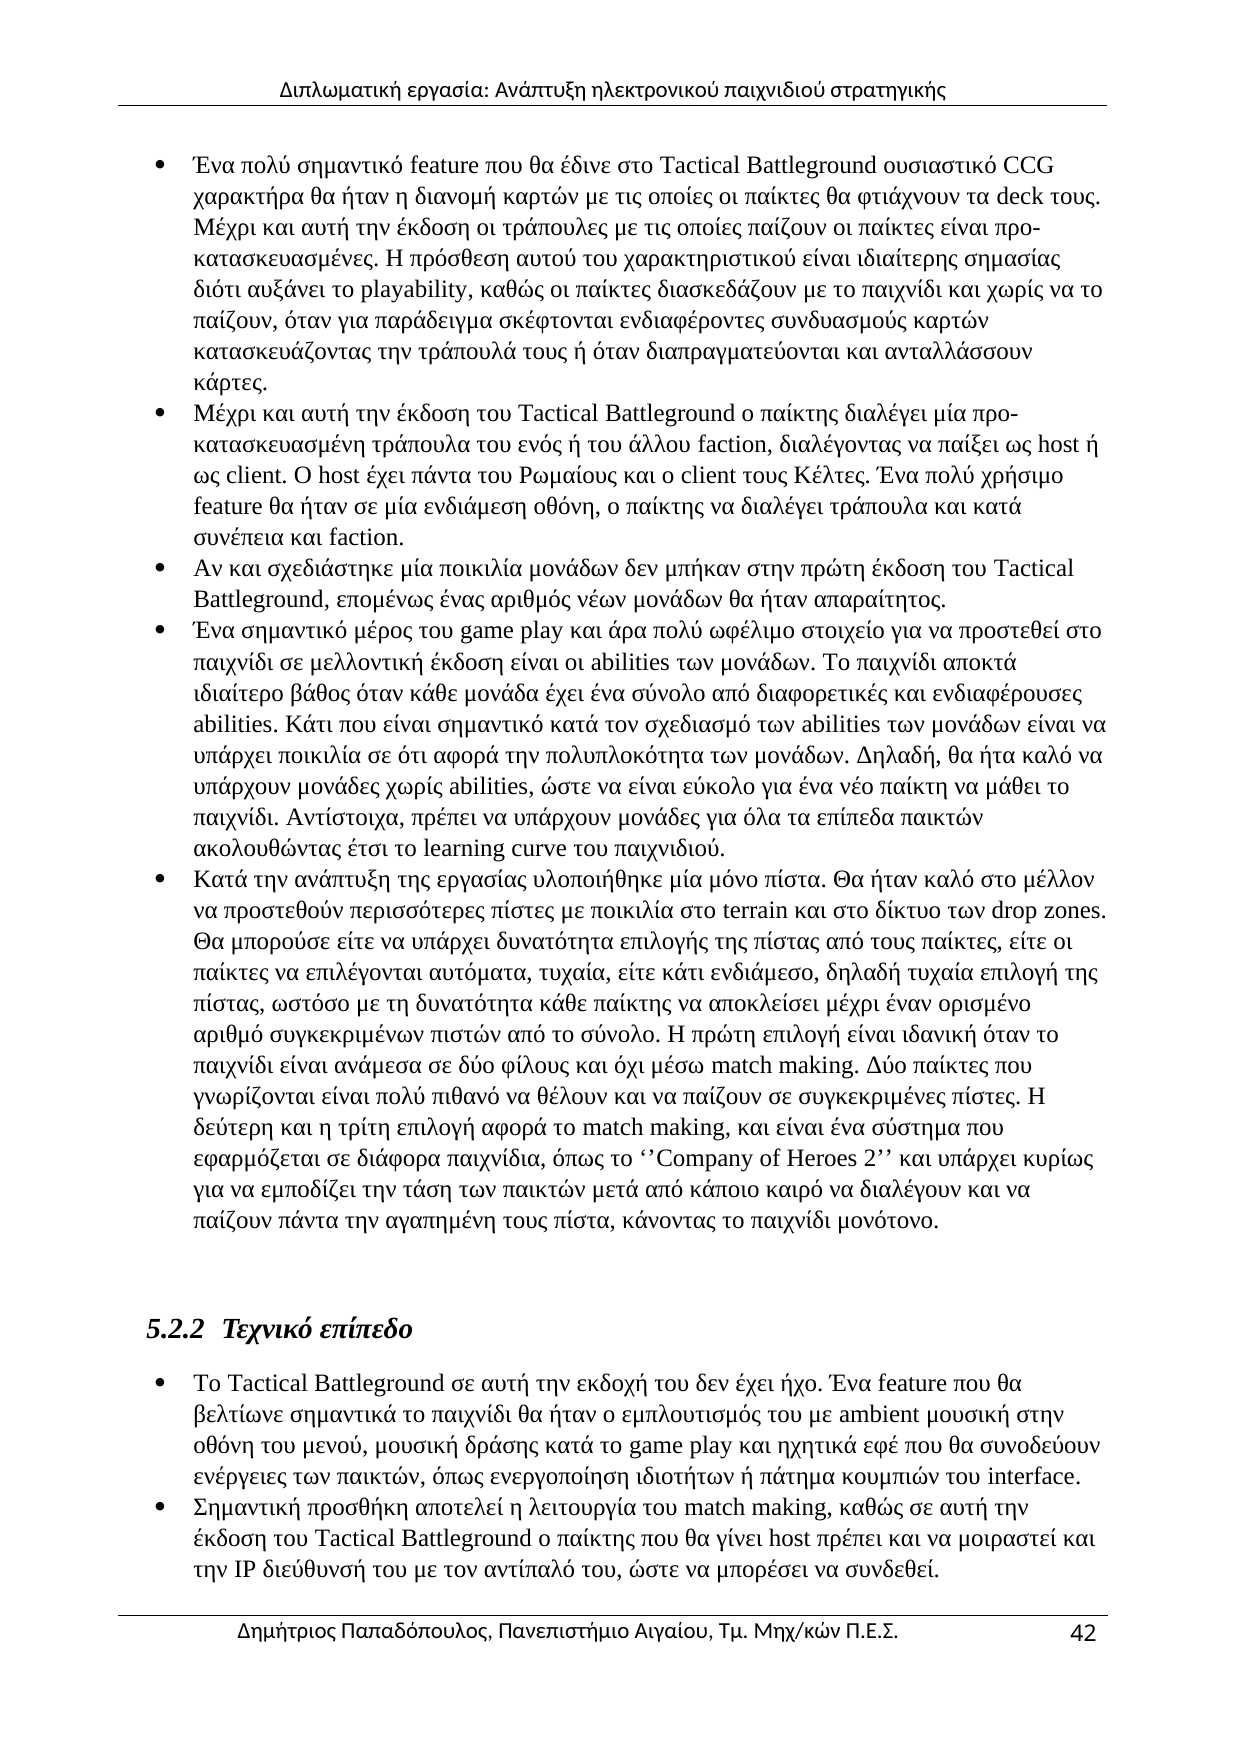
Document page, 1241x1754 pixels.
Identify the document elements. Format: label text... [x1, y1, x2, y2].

list Κατά την ανάπτυξη της εργασίας υλοποιήθηκε μία μόνο πίστα. Θα ήταν καλό στο μέλλον να προστεθούν περισσότερες πίστες με ποικιλία στο terrain και στο δίκτυο των drop zones. Θα μπορούσε είτε να υπάρχει δυνατότητα επιλογής της πίστας από τους παίκτες, είτε οι παίκτες να επιλέγονται αυτόματα, τυχαία, είτε κάτι ενδιάμεσο, δηλαδή τυχαία επιλογή της πίστας, ωστόσο με τη δυνατότητα κάθε παίκτης να αποκλείσει μέχρι έναν ορισμένο αριθμό συγκεκριμένων πιστών από το σύνολο. Η πρώτη επιλογή είναι ιδανική όταν το παιχνίδι είναι ανάμεσα σε δύο φίλους και όχι μέσω match making. Δύο παίκτες που γνωρίζονται είναι πολύ πιθανό να θέλουν και να παίζουν σε συγκεκριμένες πίστες. Η δεύτερη και η τρίτη επιλογή αφορά το match making, και είναι ένα σύστημα που εφαρμόζεται σε διάφορα παιχνίδια, όπως το ‘’Company of Heroes 2’’ και υπάρχει κυρίως για να εμποδίζει την τάση των παικτών μετά από κάποιο καιρό να διαλέγουν και να παίζουν πάντα την αγαπημένη τους πίστα, κάνοντας το παιχνίδι μονότονο. [156, 864, 1107, 1234]
list Ένα πολύ σημαντικό feature που θα έδινε στο Tactical Battleground ουσιαστικό CCG χαρακτήρα θα ήταν η διανομή καρτών με τις οποίες οι παίκτες θα φτιάχνουν τα deck τους. Μέχρι και αυτή την έκδοση οι τράπουλες με τις οποίες παίζουν οι παίκτες είναι προ-κατασκευασμένες. Η πρόσθεση αυτού του χαρακτηριστικού είναι ιδιαίτερης σημασίας διότι αυξάνει το playability, καθώς οι παίκτες διασκεδάζουν με το παιχνίδι και χωρίς να το παίζουν, όταν για παράδειγμα σκέφτονται ενδιαφέροντες συνδυασμούς καρτών κατασκευάζοντας την τράπουλά τους ή όταν διαπραγματεύονται και ανταλλάσσουν κάρτες. [156, 150, 1107, 396]
list Σημαντική προσθήκη αποτελεί η λειτουργία του match making, καθώς σε αυτή την έκδοση του Tactical Battleground ο παίκτης που θα γίνει host πρέπει και να μοιραστεί και την IP διεύθυνσή του με τον αντίπαλό του, ώστε να μπορέσει να συνδεθεί. [156, 1492, 1107, 1583]
list Μέχρι και αυτή την έκδοση του Tactical Battleground ο παίκτης διαλέγει μία προ-κατασκευασμένη τράπουλα του ενός ή του άλλου faction, διαλέγοντας να παίξει ως host ή ως client. Ο host έχει πάντα του Ρωμαίους και ο client τους Κέλτες. Ένα πολύ χρήσιμο feature θα ήταν σε μία ενδιάμεση οθόνη, ο παίκτης να διαλέγει τράπουλα και κατά συνέπεια και faction. [156, 398, 1107, 551]
subtitle Τεχνικό επίπεδο [146, 1311, 1113, 1345]
list Το Tactical Battleground σε αυτή την εκδοχή του δεν έχει ήχο. Ένα feature που θα βελτίωνε σημαντικά το παιχνίδι θα ήταν ο εμπλουτισμός του με ambient μουσική στην οθόνη του μενού, μουσική δράσης κατά το game play και ηχητικά εφέ που θα συνοδεύουν ενέργειες των παικτών, όπως ενεργοποίηση ιδιοτήτων ή πάτημα κουμπιών του interface. [156, 1368, 1107, 1490]
list Αν και σχεδιάστηκε μία ποικιλία μονάδων δεν μπήκαν στην πρώτη έκδοση του Tactical Battleground, επομένως ένας αριθμός νέων μονάδων θα ήταν απαραίτητος. [156, 553, 1107, 613]
list Ένα σημαντικό μέρος του game play και άρα πολύ ωφέλιμο στοιχείο για να προστεθεί στο παιχνίδι σε μελλοντική έκδοση είναι οι abilities των μονάδων. Το παιχνίδι αποκτά ιδιαίτερο βάθος όταν κάθε μονάδα έχει ένα σύνολο από διαφορετικές και ενδιαφέρουσες abilities. Κάτι που είναι σημαντικό κατά τον σχεδιασμό των abilities των μονάδων είναι να υπάρχει ποικιλία σε ότι αφορά την πολυπλοκότητα των μονάδων. Δηλαδή, θα ήτα καλό να υπάρχουν μονάδες χωρίς abilities, ώστε να είναι εύκολο για ένα νέο παίκτη να μάθει το παιχνίδι. Αντίστοιχα, πρέπει να υπάρχουν μονάδες για όλα τα επίπεδα παικτών ακολουθώντας έτσι το learning curve του παιχνιδιού. [156, 616, 1107, 862]
